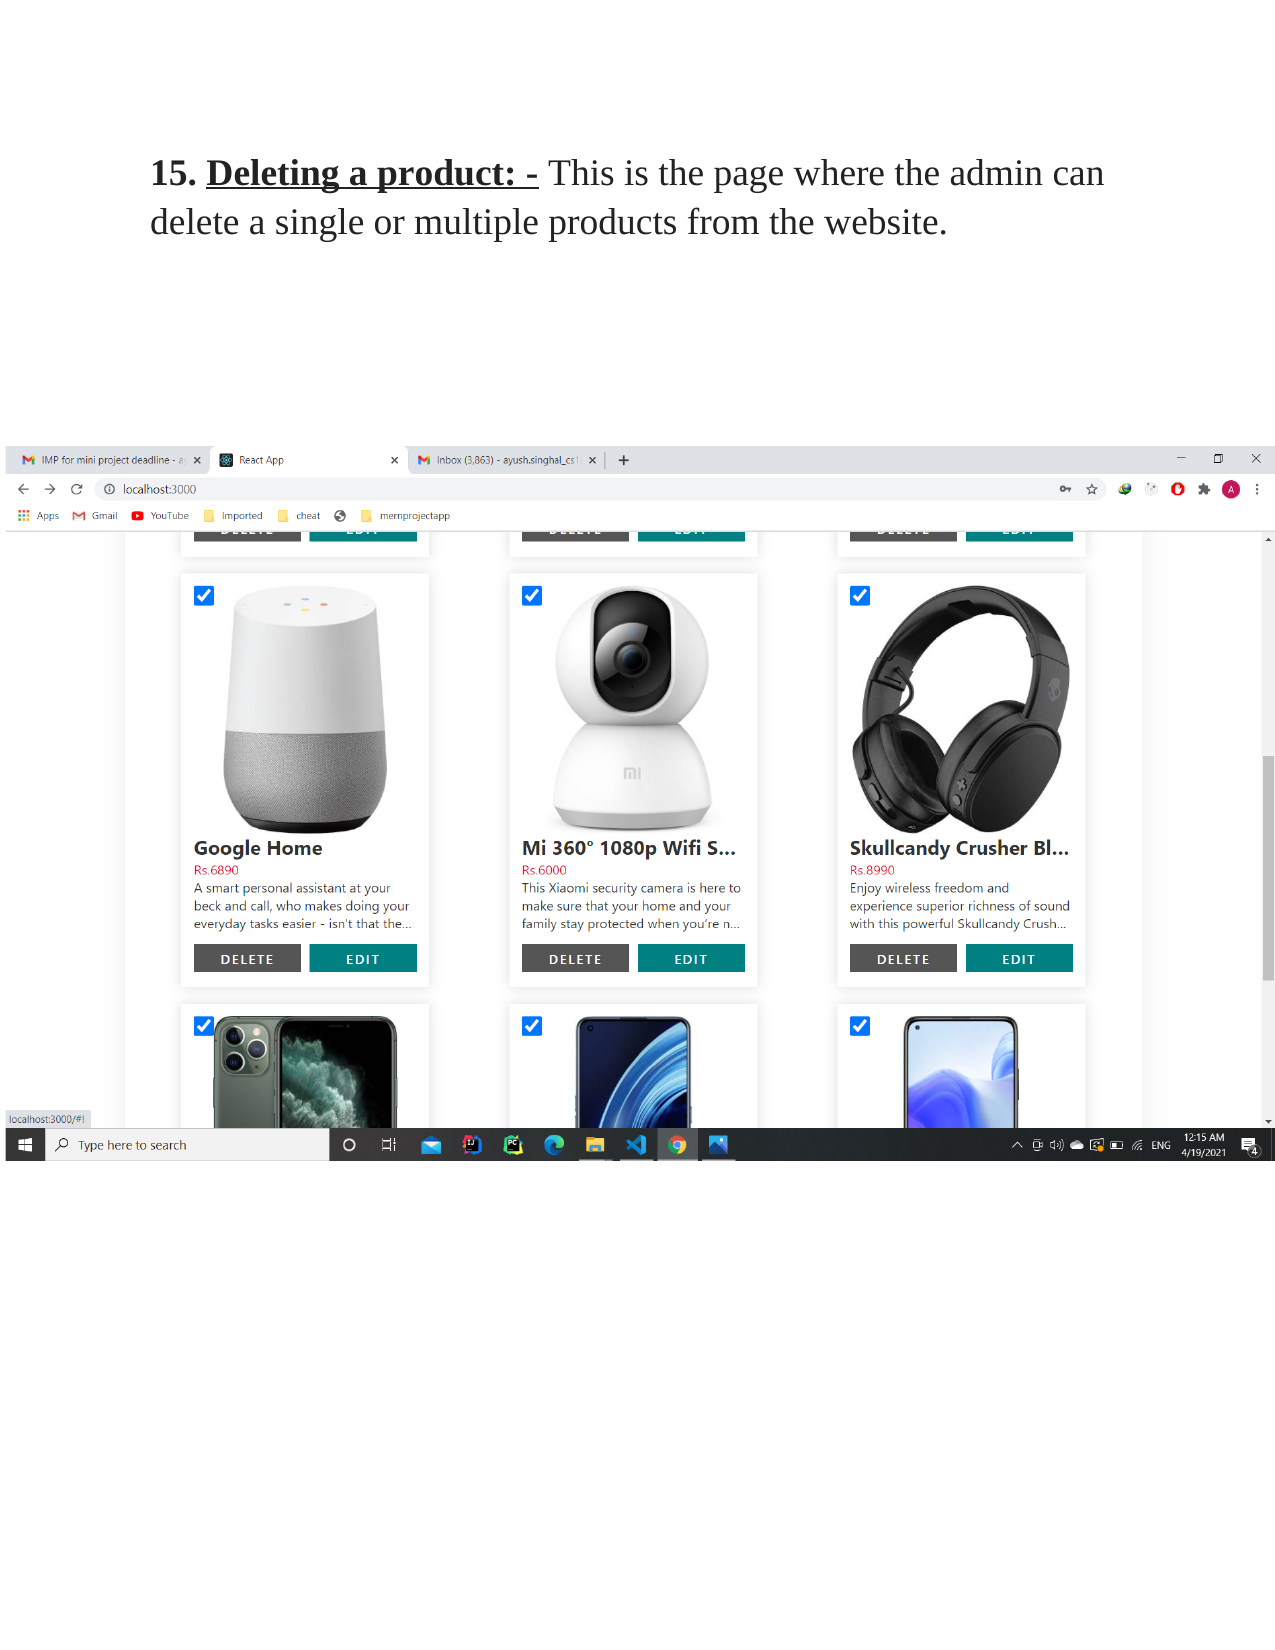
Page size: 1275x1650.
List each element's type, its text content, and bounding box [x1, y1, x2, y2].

picture [5, 446, 1275, 1161]
text 15. Deleting a product: - This is the page where the admin can delete a single or multiple products from the website. [150, 150, 1125, 275]
